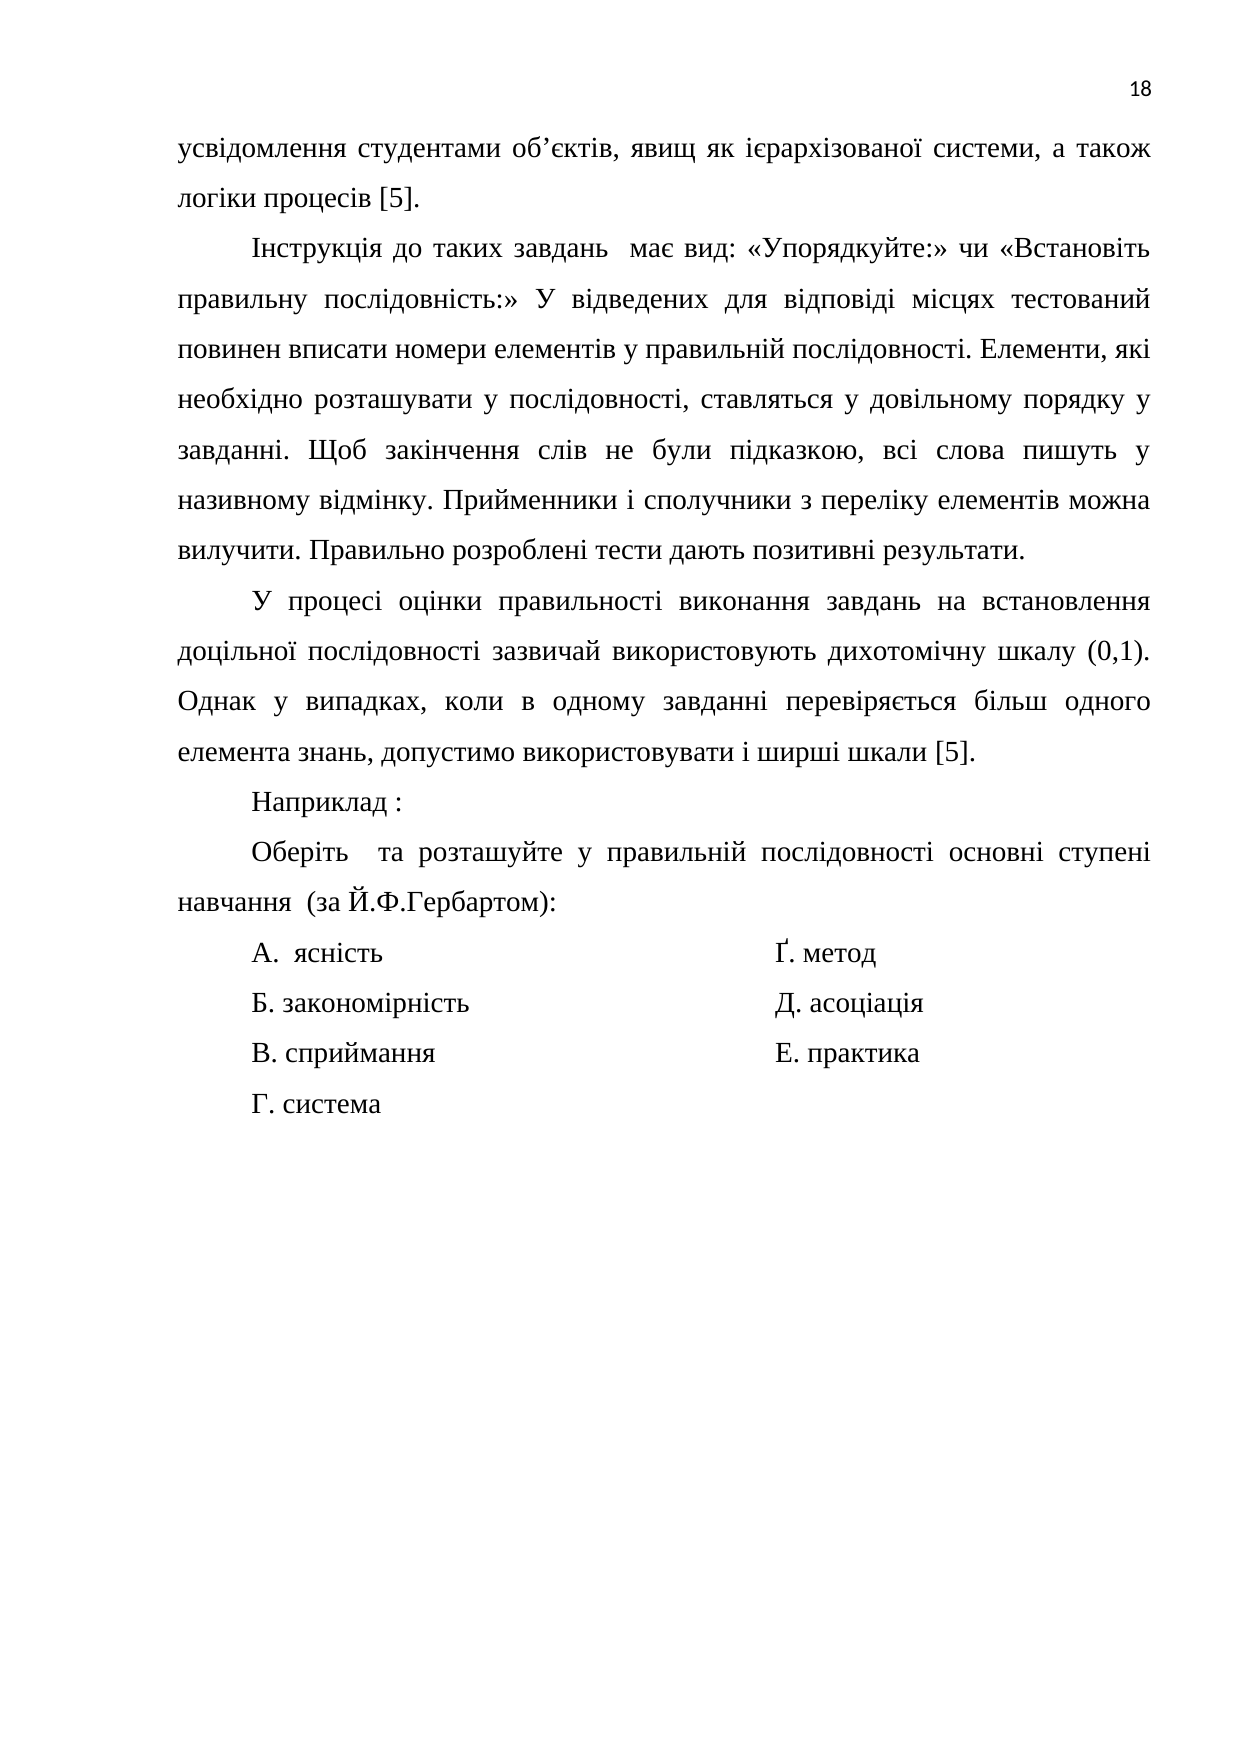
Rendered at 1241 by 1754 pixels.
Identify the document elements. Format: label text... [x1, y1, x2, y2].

text Д. асоціація [701, 985, 1152, 1019]
text Оберіть та розташуйте у правильній послідовності основні ступені навчання (за Й.Ф.Гербартом): [177, 834, 1152, 918]
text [177, 130, 1152, 214]
text У процесі оцінки правильності виконання завдань на встановлення доцільної послідовності зазвичай використовують дихотомічну шкалу (0,1). Однак у випадках, коли в одному завданні перевіряється більш одного елемента знань, допустимо використовувати і ширші шкали [5]. [177, 583, 1152, 767]
text Інструкція до таких завдань має вид: «Упорядкуйте:» чи «Встановіть правильну послідовність:» У відведених для відповіді місцях тестований повинен вписати номери елементів у правильній послідовності. Елементи, які необхідно розташувати у послідовності, ставляться у довільному порядку у завданні. Щоб закінчення слів не були підказкою, всі слова пишуть у називному відмінку. Прийменники і сполучники з переліку елементів можна вилучити. Правильно розроблені тести дають позитивні результати. [177, 231, 1152, 566]
text Б. закономірність [177, 985, 627, 1019]
text Е. практика [701, 1036, 1152, 1069]
text Ґ. метод [701, 935, 1152, 968]
text В. сприймання [177, 1036, 627, 1069]
text Г. система [177, 1086, 627, 1119]
text Наприклад : [177, 784, 1152, 817]
text А. ясність [177, 935, 627, 968]
